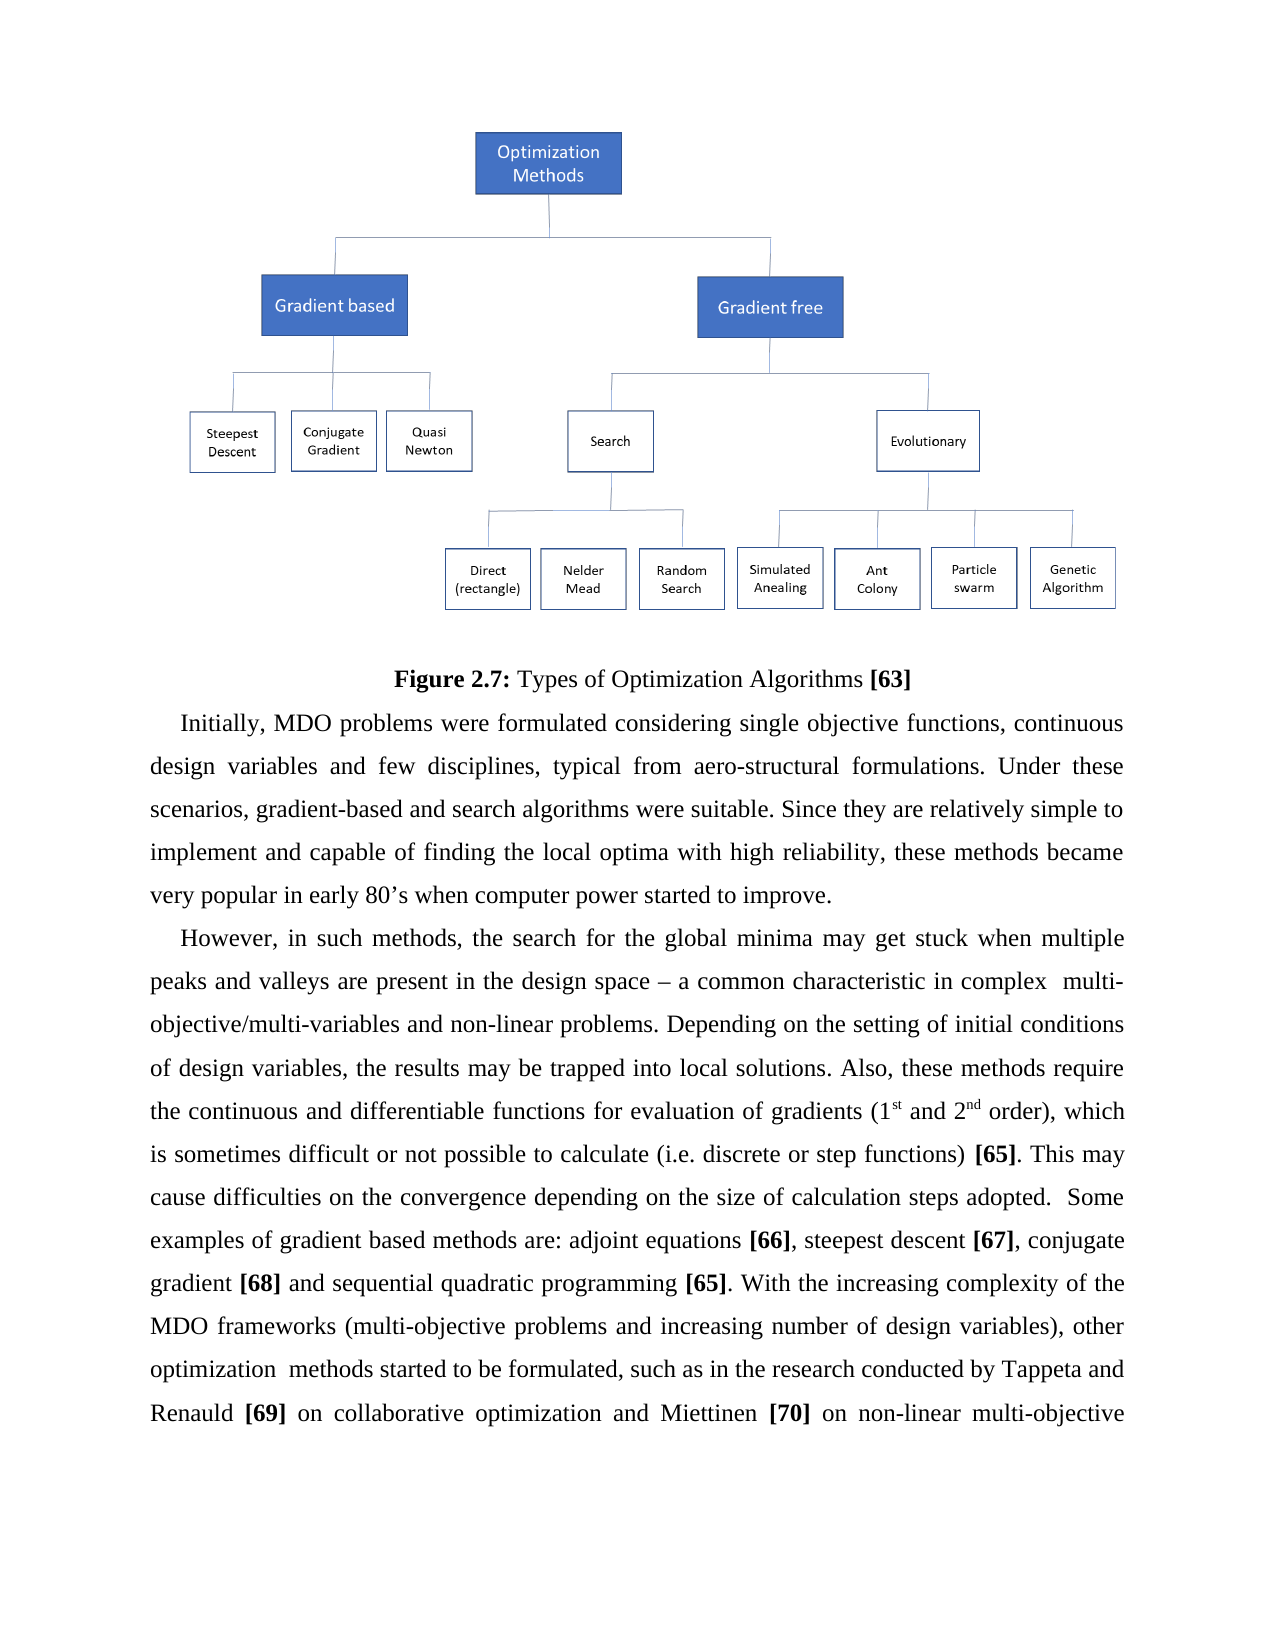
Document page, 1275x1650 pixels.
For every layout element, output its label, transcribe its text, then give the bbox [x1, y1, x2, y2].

text Initially, MDO problems were formulated considering single objective functions, continuous design variables and few disciplines, typical from aero-structural formulations. Under these scenarios, gradient-based and search algorithms were suitable. Since they are relatively simple to implement and capable of finding the local optima with high reliability, these methods became very popular in early 80’s when computer power started to improve. [150, 708, 1125, 909]
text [150, 923, 1125, 1426]
text Figure 2.7: Types of Optimization Algorithms [150, 664, 1125, 693]
picture [189, 132, 1116, 610]
